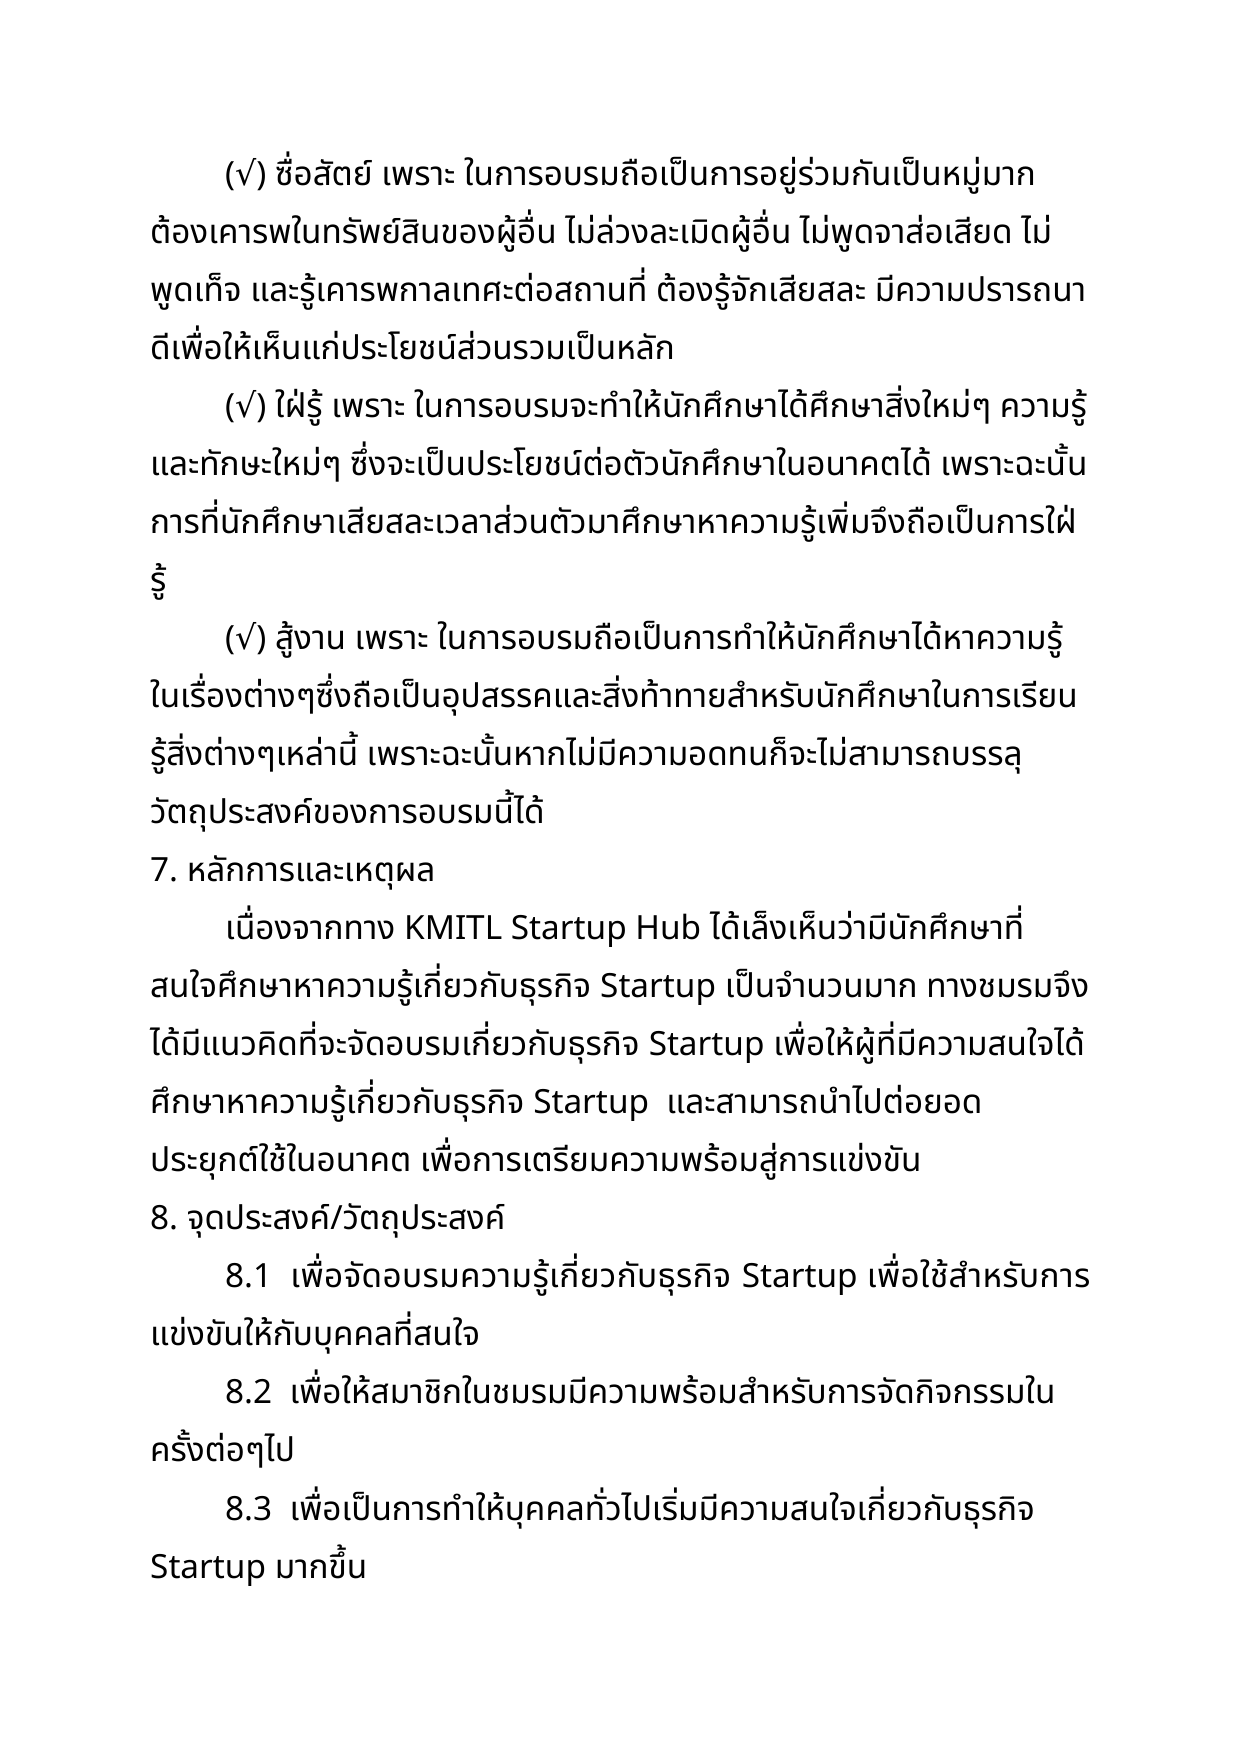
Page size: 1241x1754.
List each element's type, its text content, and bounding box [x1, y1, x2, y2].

text (√) ซื่อสัตย์ เพราะ ในการอบรมถือเป็นการอยู่ร่วมกันเป็นหมู่มาก ต้องเคารพในทรัพย์สินของผู้อื่น ไม่ล่วงละเมิดผู้อื่น ไม่พูดจาส่อเสียด ไม่พูดเท็จ และรู้เคารพกาลเทศะต่อสถานที่ ต้องรู้จักเสียสละ มีความปรารถนาดีเพื่อให้เห็นแก่ประโยชน์ส่วนรวมเป็นหลัก [150, 150, 1090, 374]
text (√) ใฝ่รู้ เพราะ ในการอบรมจะทำให้นักศึกษาได้ศึกษาสิ่งใหม่ๆ ความรู้และทักษะใหม่ๆ ซึ่งจะเป็นประโยชน์ต่อตัวนักศึกษาในอนาคตได้ เพราะฉะนั้นการที่นักศึกษาเสียสละเวลาส่วนตัวมาศึกษาหาความรู้เพิ่มจึงถือเป็นการใฝ่รู้ [150, 382, 1090, 606]
text 8.3 เพื่อเป็นการทำให้บุคคลทั่วไปเริ่มมีความสนใจเกี่ยวกับธุรกิจ Startup มากขึ้น [150, 1484, 1090, 1593]
text 8.2 เพื่อให้สมาชิกในชมรมมีความพร้อมสำหรับการจัดกิจกรรมในครั้งต่อๆไป [150, 1368, 1090, 1477]
text 7. หลักการและเหตุผล [150, 846, 1090, 896]
text เนื่องจากทาง KMITL Startup Hub ได้เล็งเห็นว่ามีนักศึกษาที่สนใจศึกษาหาความรู้เกี่ยวกับธุรกิจ Startup เป็นจำนวนมาก ทางชมรมจึงได้มีแนวคิดที่จะจัดอบรมเกี่ยวกับธุรกิจ Startup เพื่อให้ผู้ที่มีความสนใจได้ศึกษาหาความรู้เกี่ยวกับธุรกิจ Startup และสามารถนำไปต่อยอดประยุกต์ใช้ในอนาคต เพื่อการเตรียมความพร้อมสู่การแข่งขัน [150, 904, 1090, 1187]
text 8.1 เพื่อจัดอบรมความรู้เกี่ยวกับธุรกิจ Startup เพื่อใช้สำหรับการแข่งขันให้กับบุคคลที่สนใจ [150, 1252, 1090, 1361]
text (√) สู้งาน เพราะ ในการอบรมถือเป็นการทำให้นักศึกษาได้หาความรู้ในเรื่องต่างๆซึ่งถือเป็นอุปสรรคและสิ่งท้าทายสำหรับนักศึกษาในการเรียนรู้สิ่งต่างๆเหล่านี้ เพราะฉะนั้นหากไม่มีความอดทนก็จะไม่สามารถบรรลุวัตถุประสงค์ของการอบรมนี้ได้ [150, 614, 1090, 838]
text 8. จุดประสงค์/วัตถุประสงค์ [150, 1194, 1090, 1245]
